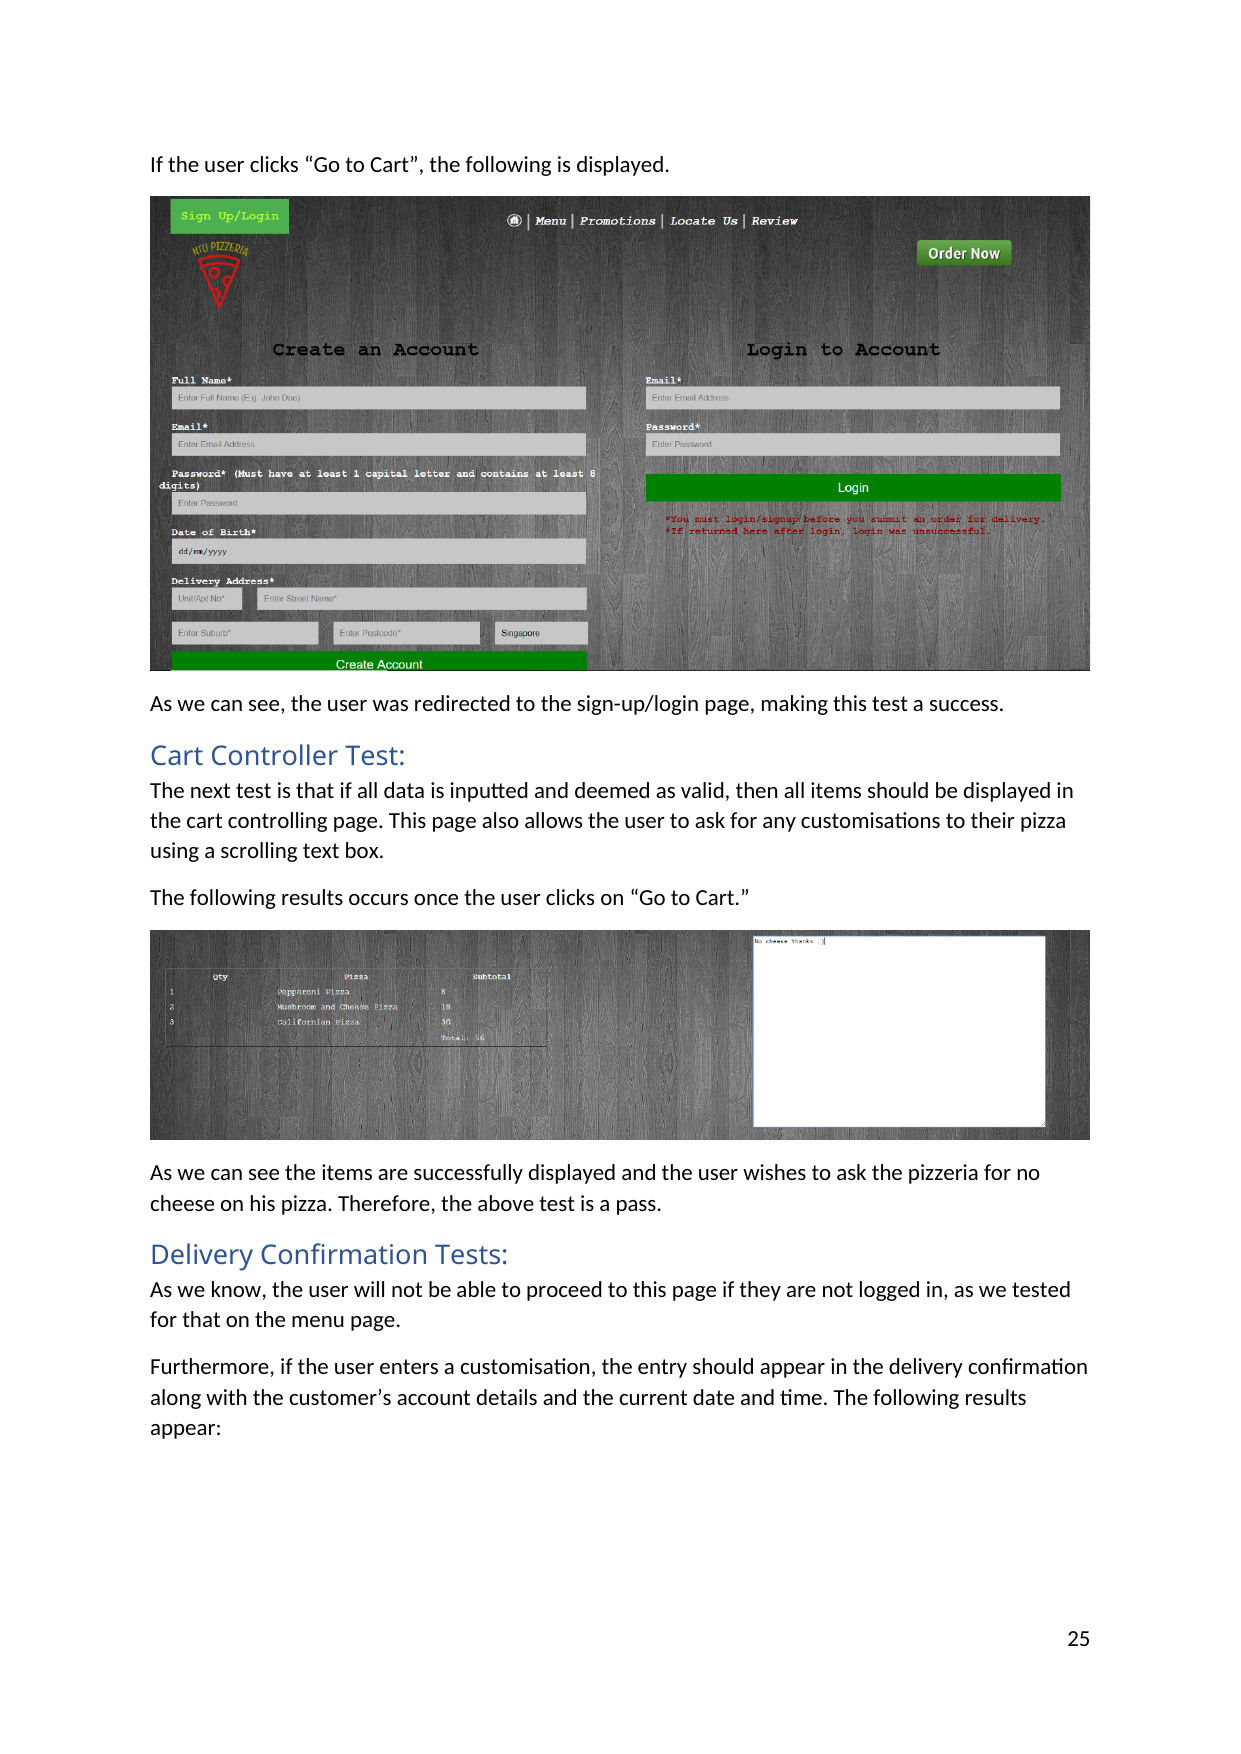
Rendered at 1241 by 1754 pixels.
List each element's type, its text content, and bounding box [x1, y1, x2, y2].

picture [150, 930, 1090, 1140]
subtitle Cart Controller Test: [150, 736, 1090, 773]
text Furthermore, if the user enters a customisation, the entry should appear in the delivery confirmation along with the customer’s account details and the current date and time. The following results appear: [150, 1352, 1090, 1441]
text As we can see, the user was redirected to the sign-up/login page, making this test a success. [150, 689, 1090, 717]
text As we can see the items are successfully displayed and the user wishes to ask the pizzeria for no cheese on his pizza. Therefore, the above test is a pass. [150, 1158, 1090, 1217]
text The next test is that if all data is inputted and deemed as valid, then all items should be displayed in the cart controlling page. This page also allows the user to ask for any customisations to their pizza using a scrolling text box. [150, 776, 1090, 864]
text As we know, the user will not be able to proceed to this page if they are not logged in, as we tested for that on the menu page. [150, 1275, 1090, 1334]
text The following results occurs once the user clicks on “Go to Cart.” [150, 883, 1090, 911]
text If the user clicks “Go to Cart”, the following is displayed. [150, 150, 1090, 178]
picture [150, 196, 1091, 671]
subtitle Delivery Confirmation Tests: [150, 1236, 1090, 1272]
